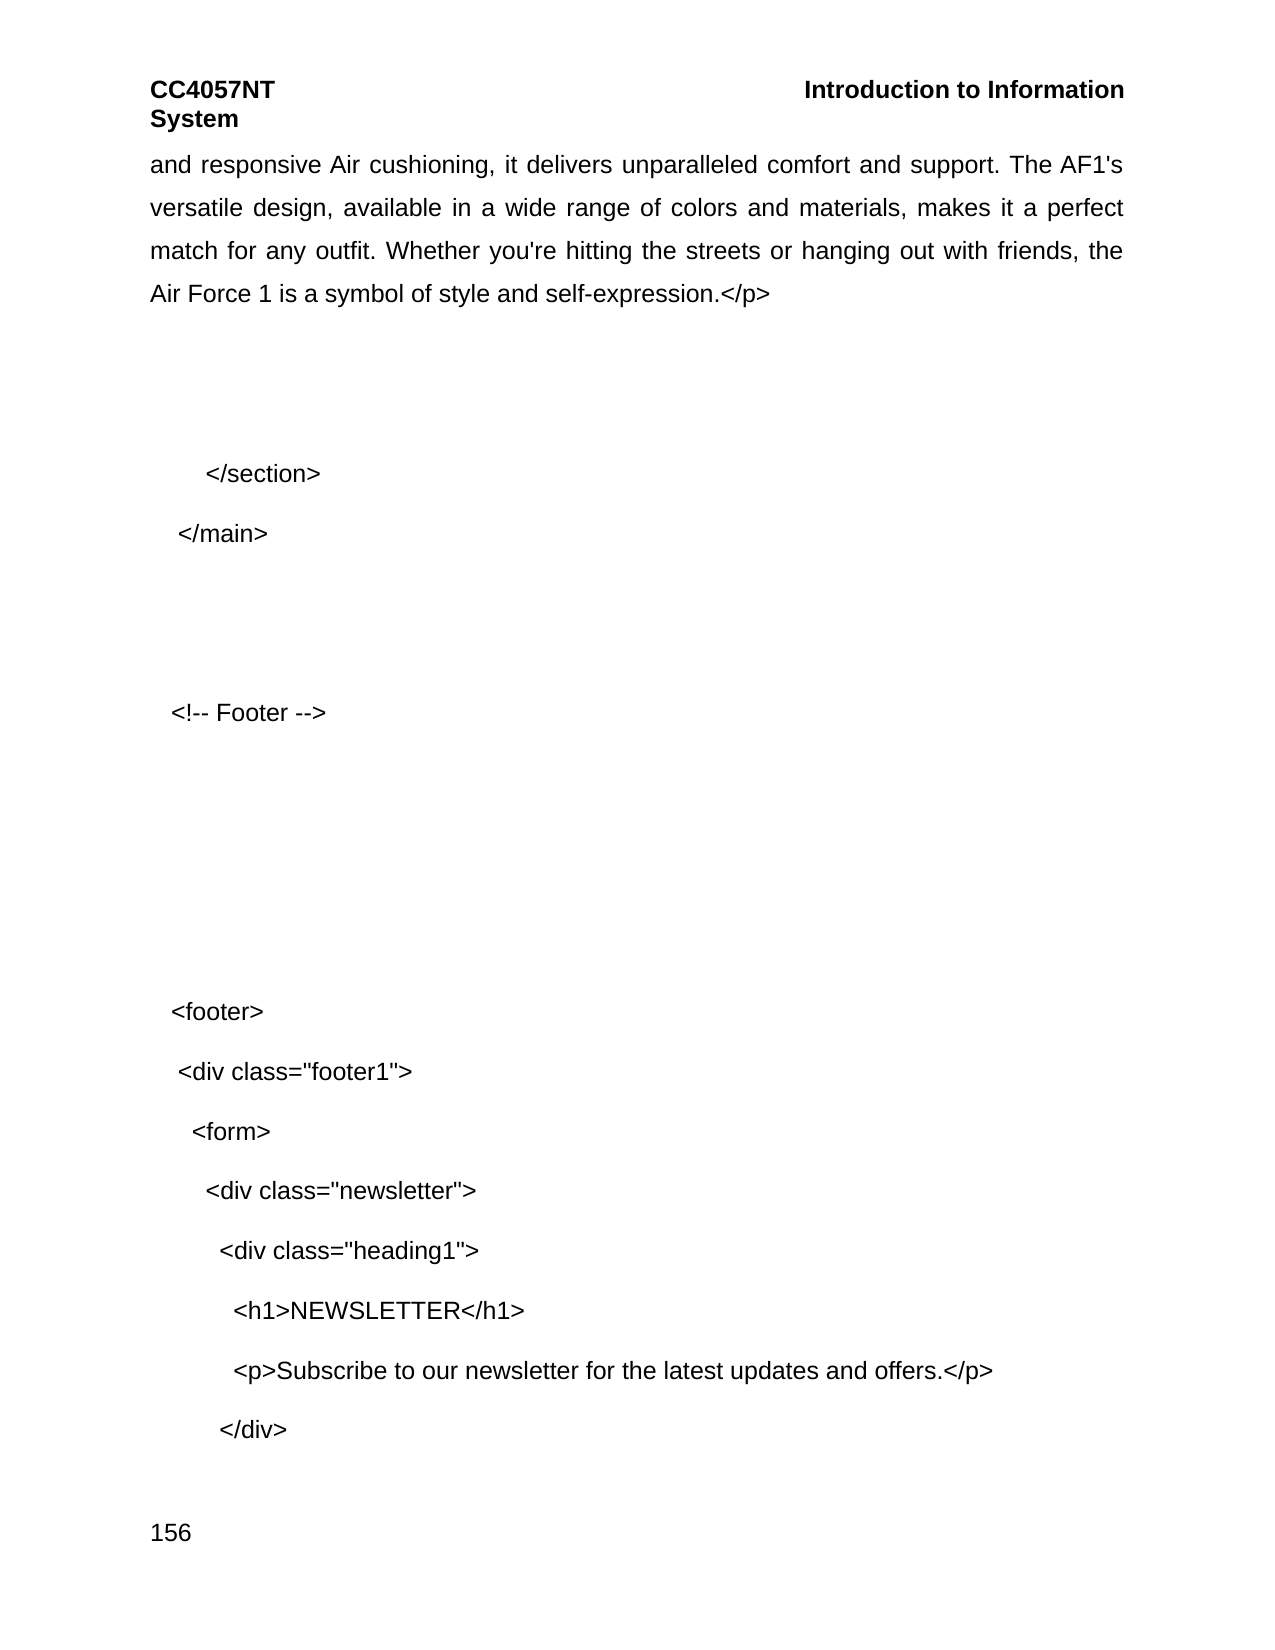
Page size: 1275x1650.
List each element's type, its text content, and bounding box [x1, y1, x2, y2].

text <!-- Footer --> [150, 698, 1125, 727]
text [150, 150, 1125, 308]
text </main> [150, 518, 1125, 547]
text <footer> [150, 997, 1125, 1026]
text <p>Subscribe to our newsletter for the latest updates and offers.</p> [150, 1356, 1125, 1384]
text </div> [150, 1415, 1125, 1444]
text <div class="newsletter"> [150, 1176, 1125, 1205]
text </section> [150, 459, 1125, 487]
text <div class="footer1"> [150, 1057, 1125, 1085]
text <h1>NEWSLETTER</h1> [150, 1296, 1125, 1324]
text <form> [150, 1116, 1125, 1145]
text <div class="heading1"> [150, 1236, 1125, 1265]
